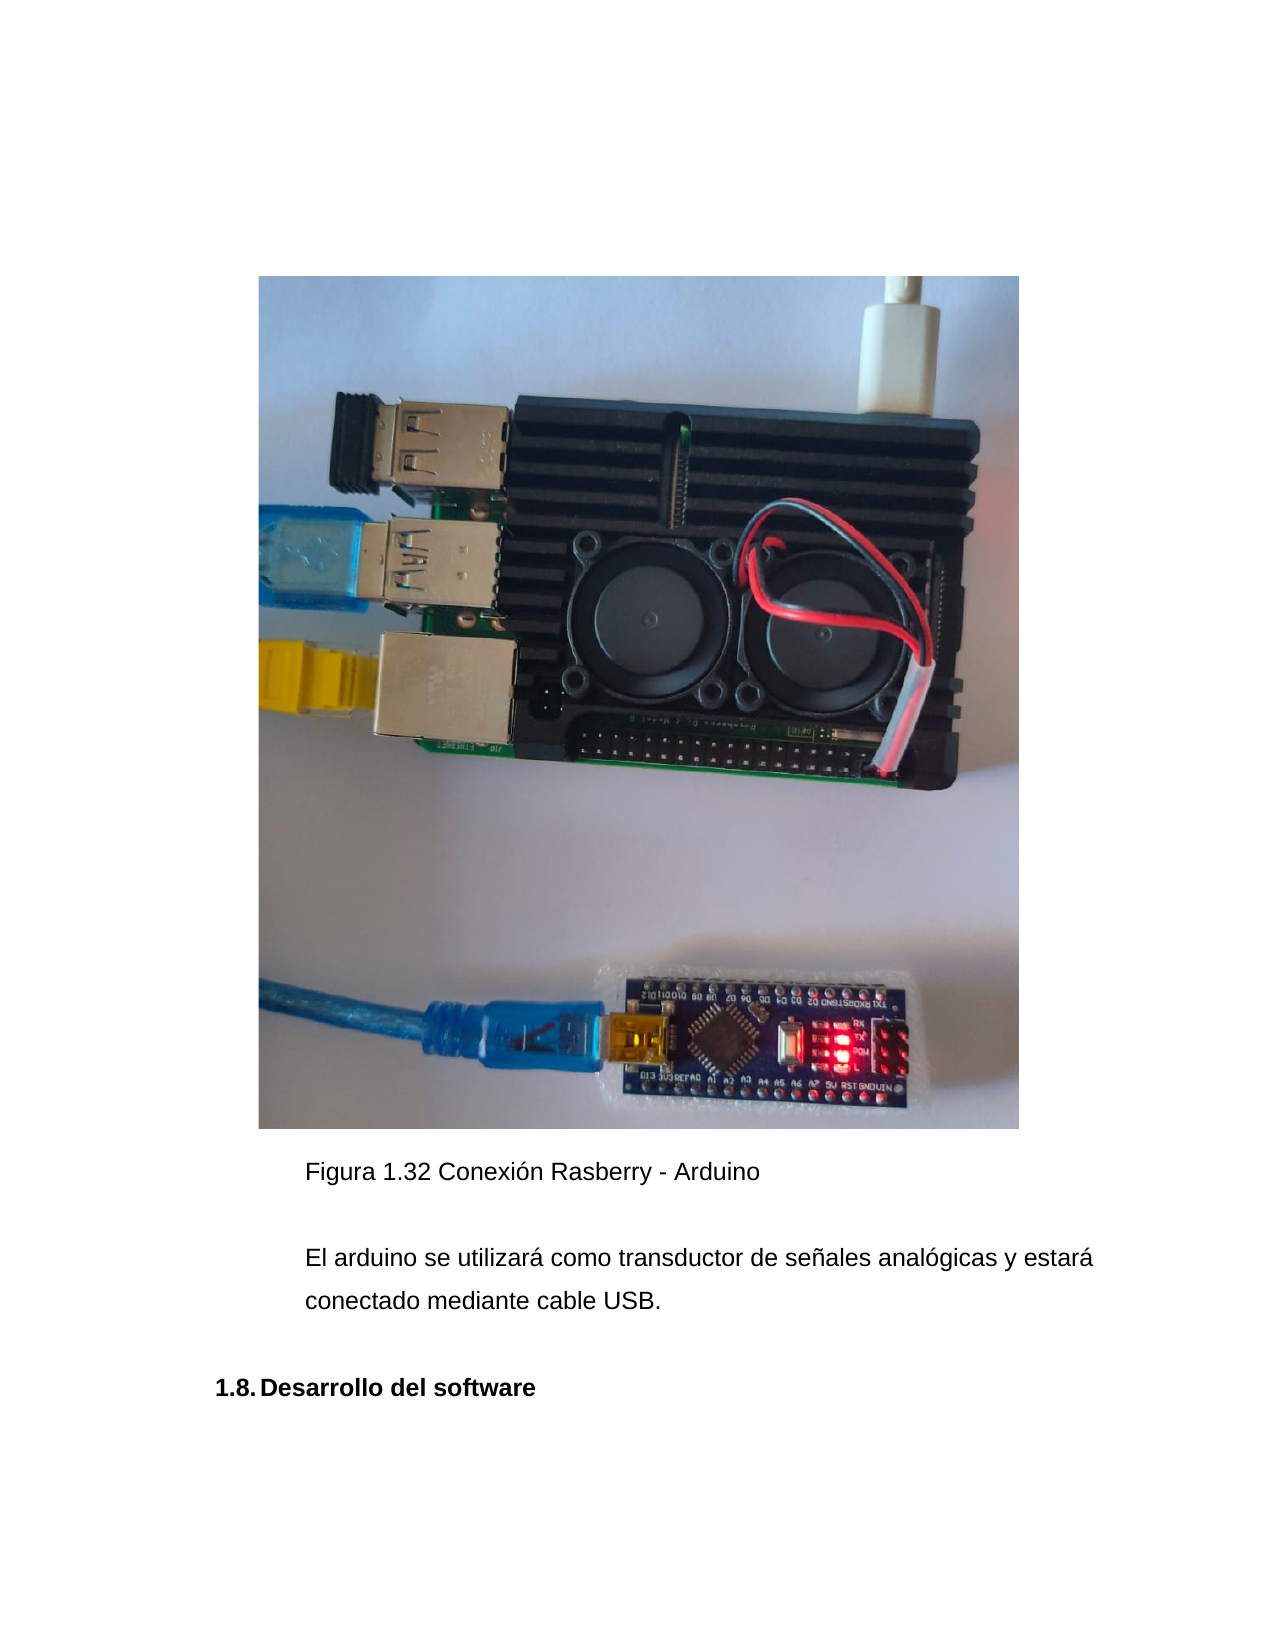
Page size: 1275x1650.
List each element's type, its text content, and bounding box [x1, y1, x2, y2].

picture [258, 276, 1019, 1129]
list Desarrollo del software [215, 1372, 1098, 1401]
text El arduino se utilizará como transductor de señales analógicas y estará conectado mediante cable USB. [305, 1243, 1098, 1315]
